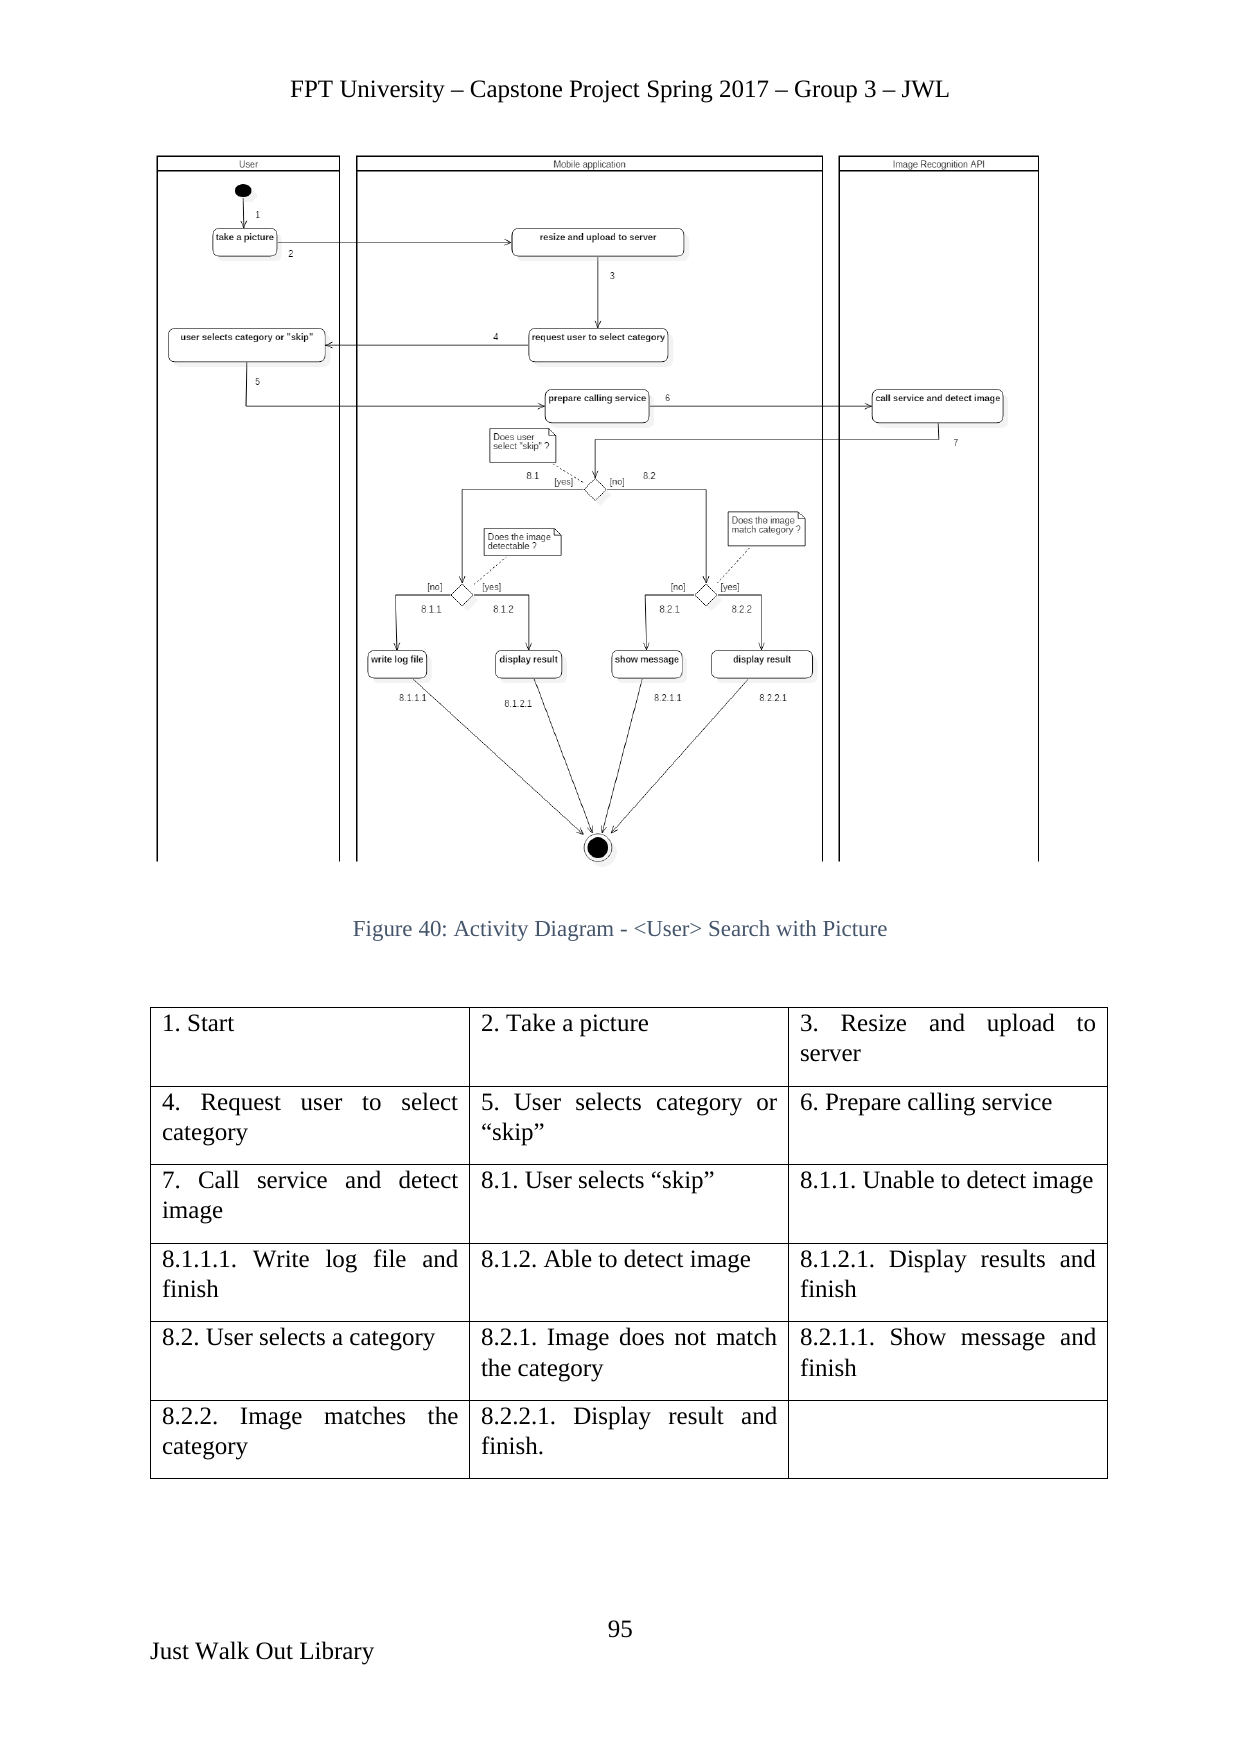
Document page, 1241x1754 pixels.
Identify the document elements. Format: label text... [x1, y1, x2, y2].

table_cell 8.1.2. Able to detect image [470, 1244, 788, 1321]
table_cell 7. Call service and detect image [151, 1165, 469, 1243]
table_header 1. Start [151, 1008, 469, 1086]
table_cell 4. Request user to select category [151, 1087, 469, 1164]
table_cell 8.1. User selects “skip” [470, 1165, 788, 1243]
table_cell 8.2. User selects a category [151, 1322, 469, 1400]
text Figure 40: Activity Diagram - <User> Search with Picture [150, 915, 1090, 941]
picture [150, 150, 1066, 889]
table_cell 8.2.2. Image matches the category [151, 1401, 469, 1478]
table_cell 8.2.1.1. Show message and finish [789, 1322, 1107, 1400]
table_cell 8.1.2.1. Display results and finish [789, 1244, 1107, 1321]
table_cell 6. Prepare calling service [789, 1087, 1107, 1164]
table_cell [789, 1401, 1107, 1478]
table_cell 8.1.1. Unable to detect image [789, 1165, 1107, 1243]
table_cell 5. User selects category or “skip” [470, 1087, 788, 1164]
table_header 2. Take a picture [470, 1008, 788, 1086]
table_cell 8.1.1.1. Write log file and finish [151, 1244, 469, 1321]
table_cell 8.2.2.1. Display result and finish. [470, 1401, 788, 1478]
table_cell 8.2.1. Image does not match the category [470, 1322, 788, 1400]
table_header 3. Resize and upload to server [789, 1008, 1107, 1086]
